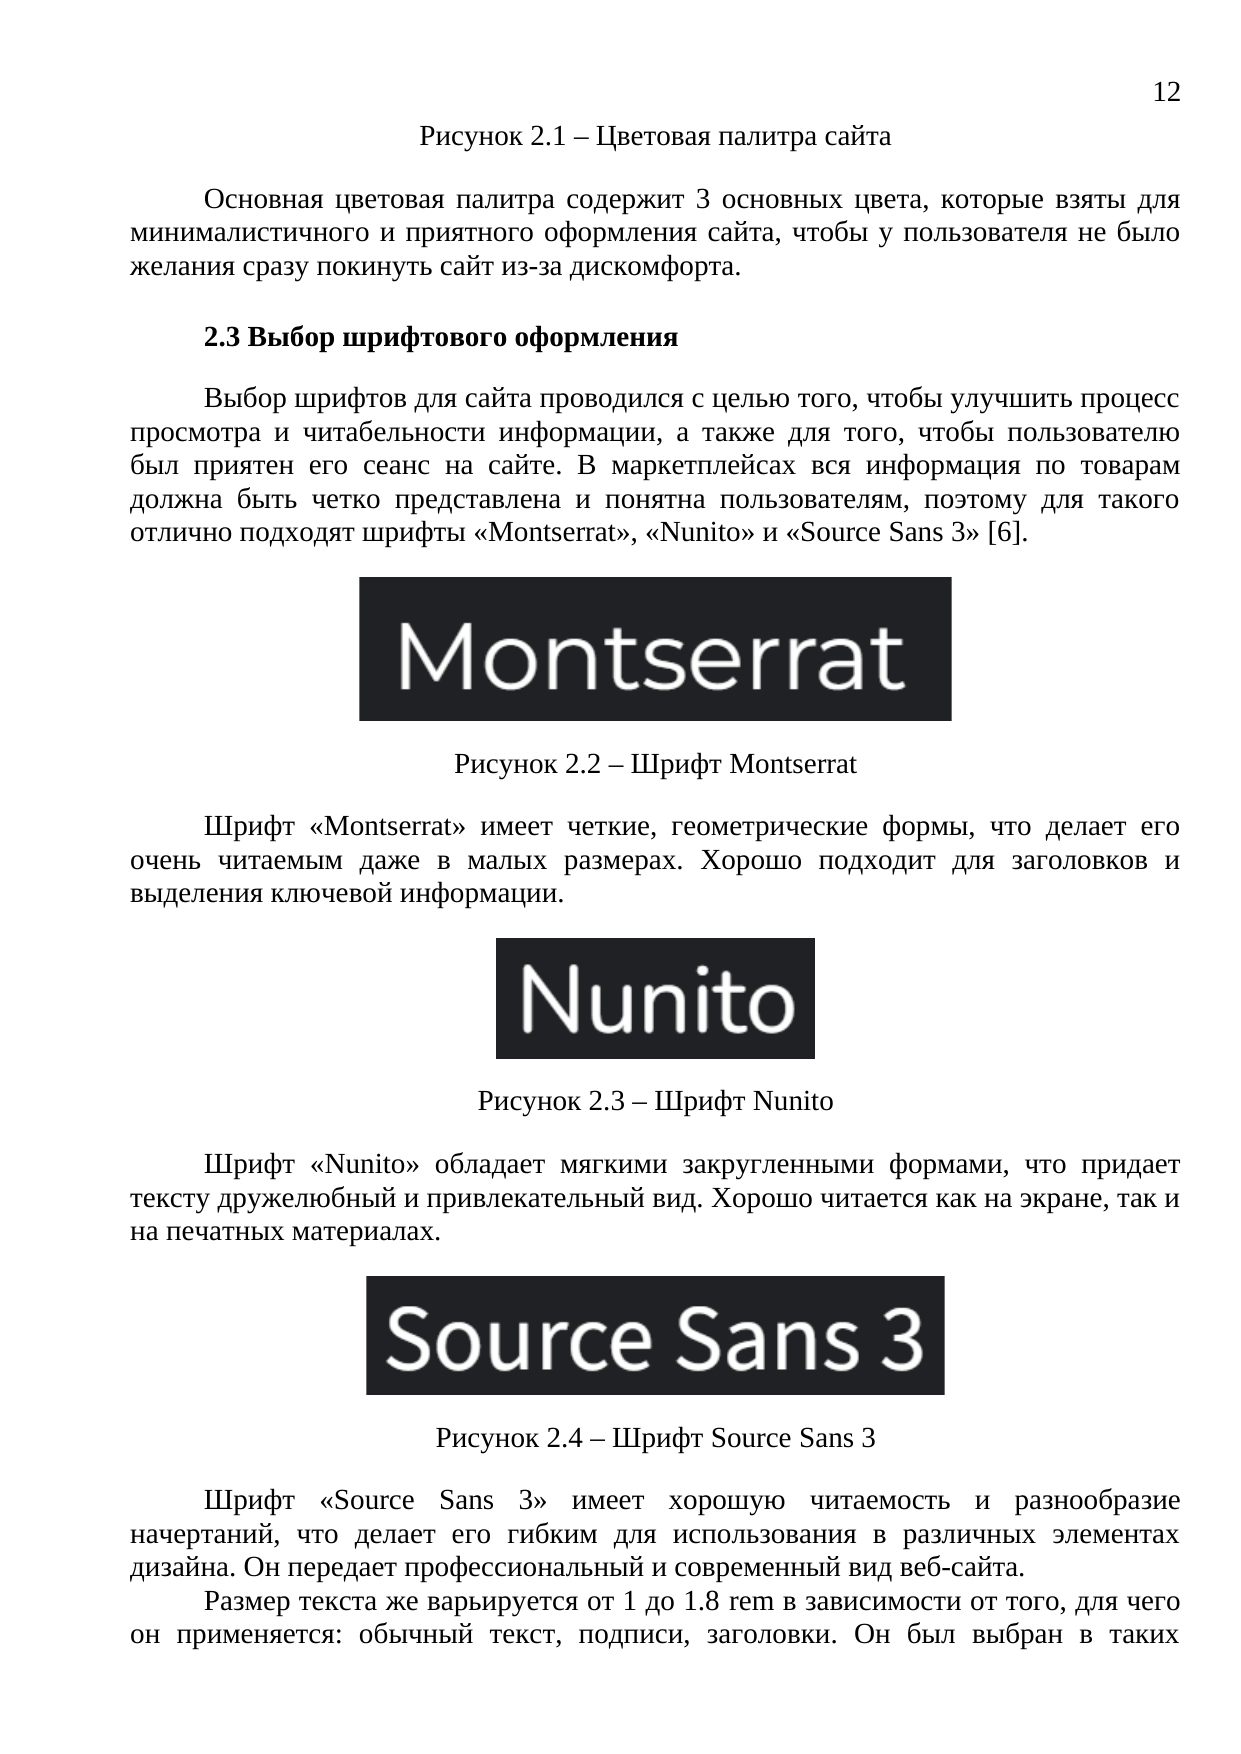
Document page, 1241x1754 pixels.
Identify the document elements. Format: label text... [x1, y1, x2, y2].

picture [359, 577, 952, 721]
text Рисунок 2.3 – Шрифт Nunito [130, 1083, 1181, 1117]
picture [496, 938, 815, 1059]
text Выбор шрифтов для сайта проводился с целью того, чтобы улучшить процесс просмотра и читабельности информации, а также для того, чтобы пользователю был приятен его сеанс на сайте. В маркетплейсах вся информация по товарам должна быть четко представлена и понятна пользователям, поэтому для такого отлично подходят шрифты «Montserrat», «Nunito» и «Source Sans 3» [6]. [130, 380, 1181, 548]
picture [366, 1276, 945, 1395]
text Шрифт «Nunito» обладает мягкими закругленными формами, что придает тексту дружелюбный и привлекательный вид. Хорошо читается как на экране, так и на печатных материалах. [130, 1146, 1181, 1247]
text Шрифт «Montserrat» имеет четкие, геометрические формы, что делает его очень читаемым даже в малых размерах. Хорошо подходит для заголовков и выделения ключевой информации. [130, 808, 1181, 909]
text Рисунок 2.4 – Шрифт Source Sans 3 [130, 1420, 1181, 1453]
text Рисунок 2.2 – Шрифт Montserrat [130, 746, 1181, 779]
text Основная цветовая палитра содержит 3 основных цвета, которые взяты для минималистичного и приятного оформления сайта, чтобы у пользователя не было желания сразу покинуть сайт из-за дискомфорта. [130, 181, 1181, 281]
text Рисунок 2.1 – Цветовая палитра сайта [130, 118, 1181, 152]
text Шрифт «Source Sans 3» имеет хорошую читаемость и разнообразие начертаний, что делает его гибким для использования в различных элементах дизайна. Он передает профессиональный и современный вид веб-сайта. [130, 1482, 1181, 1583]
subtitle Выбор шрифтового оформления [204, 319, 1181, 352]
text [130, 1583, 1181, 1650]
